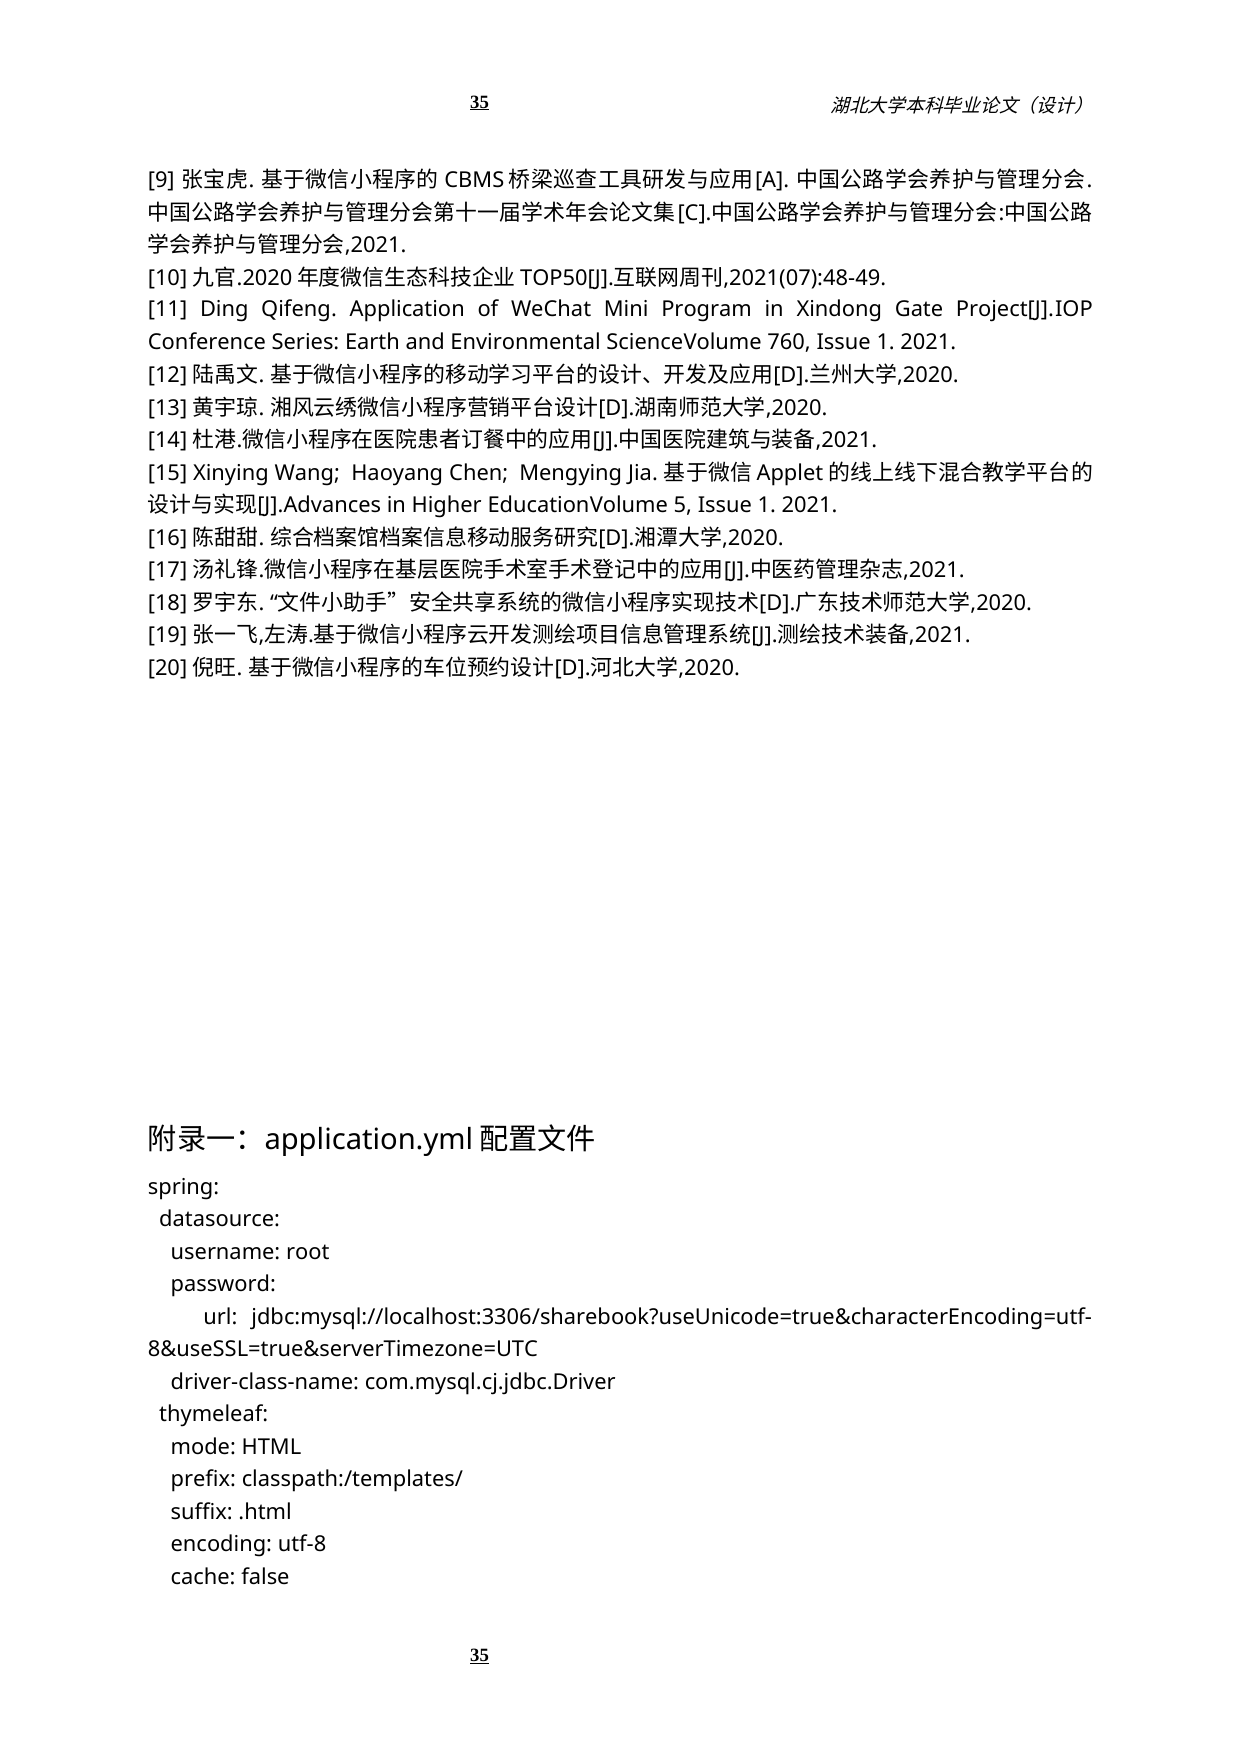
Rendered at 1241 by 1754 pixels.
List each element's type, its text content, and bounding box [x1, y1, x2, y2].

list [17] 汤礼锋.微信小程序在基层医院手术室手术登记中的应用[J].中医药管理杂志,2021. [148, 552, 1093, 584]
list [14] 杜港.微信小程序在医院患者订餐中的应用[J].中国医院建筑与装备,2021. [148, 422, 1093, 454]
list [20] 倪旺. 基于微信小程序的车位预约设计[D].河北大学,2020. [148, 649, 1093, 682]
list [9] 张宝虎. 基于微信小程序的CBMS桥梁巡查工具研发与应用[A]. 中国公路学会养护与管理分会.中国公路学会养护与管理分会第十一届学术年会论文集[C].中国公路学会养护与管理分会:中国公路学会养护与管理分会,2021. [148, 162, 1093, 259]
list [13] 黄宇琼. 湘风云绣微信小程序营销平台设计[D].湖南师范大学,2020. [148, 389, 1093, 422]
list [11] Ding Qifeng. Application of WeChat Mini Program in Xindong Gate Project[J].IOP Conference Series: Earth and Environmental ScienceVolume 760, Issue 1. 2021. [148, 292, 1093, 357]
list [12] 陆禹文. 基于微信小程序的移动学习平台的设计、开发及应用[D].兰州大学,2020. [148, 357, 1093, 389]
list 附录一：application.yml配置文件 [148, 1104, 1093, 1169]
list [19] 张一飞,左涛.基于微信小程序云开发测绘项目信息管理系统[J].测绘技术装备,2021. [148, 617, 1093, 649]
list [18] 罗宇东. “文件小助手”安全共享系统的微信小程序实现技术[D].广东技术师范大学,2020. [148, 584, 1093, 617]
list [15] Xinying Wang; Haoyang Chen; Mengying Jia. 基于微信Applet的线上线下混合教学平台的设计与实现[J].Advances in Higher EducationVolume 5, Issue 1. 2021. [148, 454, 1093, 519]
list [148, 1169, 1093, 1592]
list [16] 陈甜甜. 综合档案馆档案信息移动服务研究[D].湘潭大学,2020. [148, 519, 1093, 552]
list [10] 九官.2020年度微信生态科技企业TOP50[J].互联网周刊,2021(07):48-49. [148, 259, 1093, 292]
